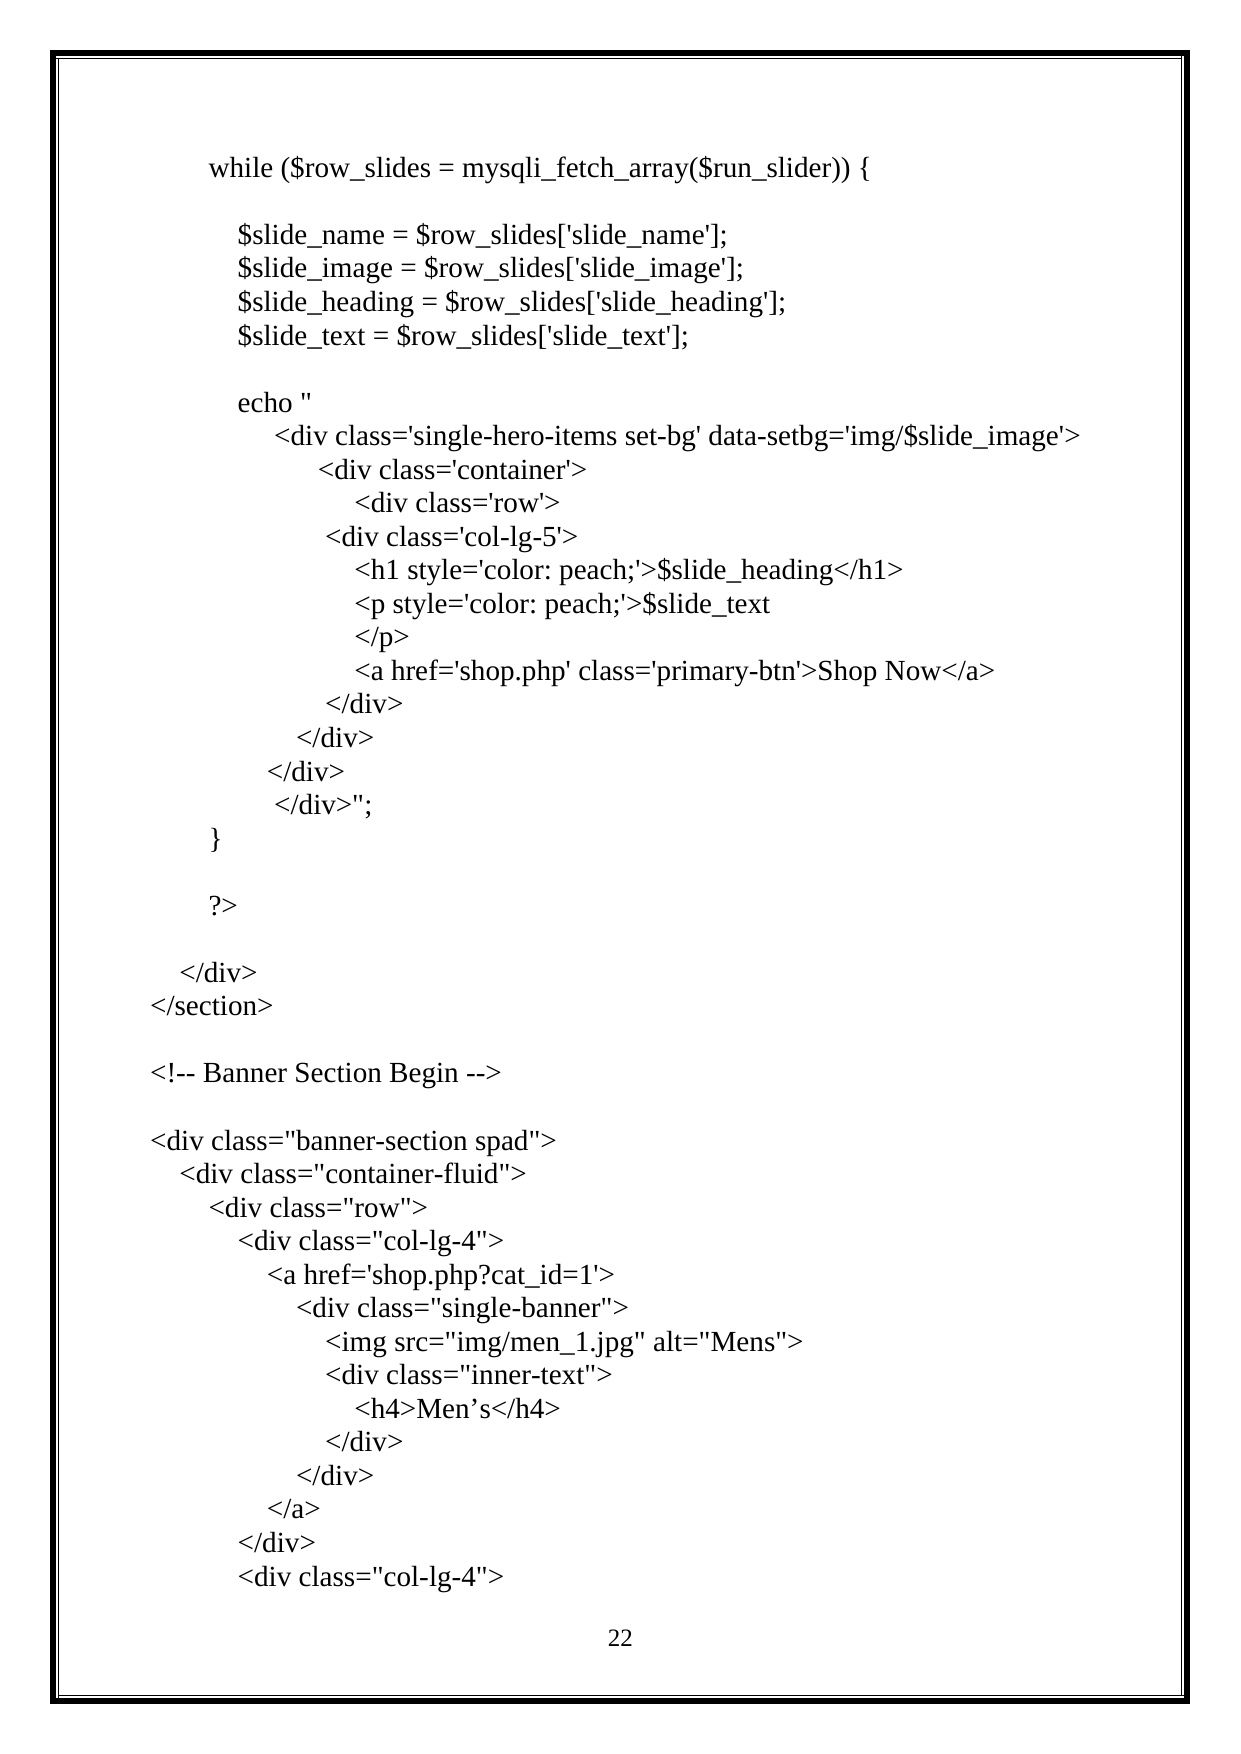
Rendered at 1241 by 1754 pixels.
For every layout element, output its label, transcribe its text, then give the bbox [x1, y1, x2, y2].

text <h1 style='color: peach;'>$slide_heading</h1> [150, 552, 1090, 586]
text <div class="col-lg-4"> [150, 1559, 1090, 1592]
text </div> [150, 1458, 1090, 1492]
text </div> [150, 687, 1090, 720]
text <div class="container-fluid"> [150, 1156, 1090, 1190]
text $slide_text = $row_slides['slide_text']; [150, 318, 1090, 351]
text <p style='color: peach;'>$slide_text [150, 586, 1090, 619]
text <a href='shop.php' class='primary-btn'>Shop Now</a> [150, 653, 1090, 687]
text </div> [150, 720, 1090, 754]
text <div class='row'> [150, 485, 1090, 519]
text <!-- Banner Section Begin --> [150, 1056, 1090, 1089]
text <img src="img/men_1.jpg" alt="Mens"> [150, 1324, 1090, 1357]
text <div class='col-lg-5'> [150, 519, 1090, 552]
text </div>"; [150, 787, 1090, 821]
text </div> [150, 754, 1090, 787]
text $slide_image = $row_slides['slide_image']; [150, 251, 1090, 284]
text </div> [150, 955, 1090, 988]
text <div class="single-banner"> [150, 1290, 1090, 1324]
text </div> [150, 1424, 1090, 1458]
text </a> [150, 1492, 1090, 1525]
text </p> [150, 619, 1090, 653]
text </div> [150, 1525, 1090, 1559]
text while ($row_slides = mysqli_fetch_array($run_slider)) { [150, 150, 1090, 183]
text <h4>Men’s</h4> [150, 1391, 1090, 1424]
text $slide_heading = $row_slides['slide_heading']; [150, 284, 1090, 318]
text $slide_name = $row_slides['slide_name']; [150, 217, 1090, 251]
text <div class="row"> [150, 1190, 1090, 1223]
text <div class='container'> [150, 452, 1090, 485]
text } [150, 821, 1090, 854]
text <div class='single-hero-items set-bg' data-setbg='img/$slide_image'> [150, 418, 1090, 452]
text echo " [150, 385, 1090, 418]
text <a href='shop.php?cat_id=1'> [150, 1257, 1090, 1290]
text <div class="inner-text"> [150, 1357, 1090, 1391]
text ?> [150, 888, 1090, 921]
text <div class="col-lg-4"> [150, 1223, 1090, 1257]
text </section> [150, 988, 1090, 1022]
text <div class="banner-section spad"> [150, 1123, 1090, 1156]
